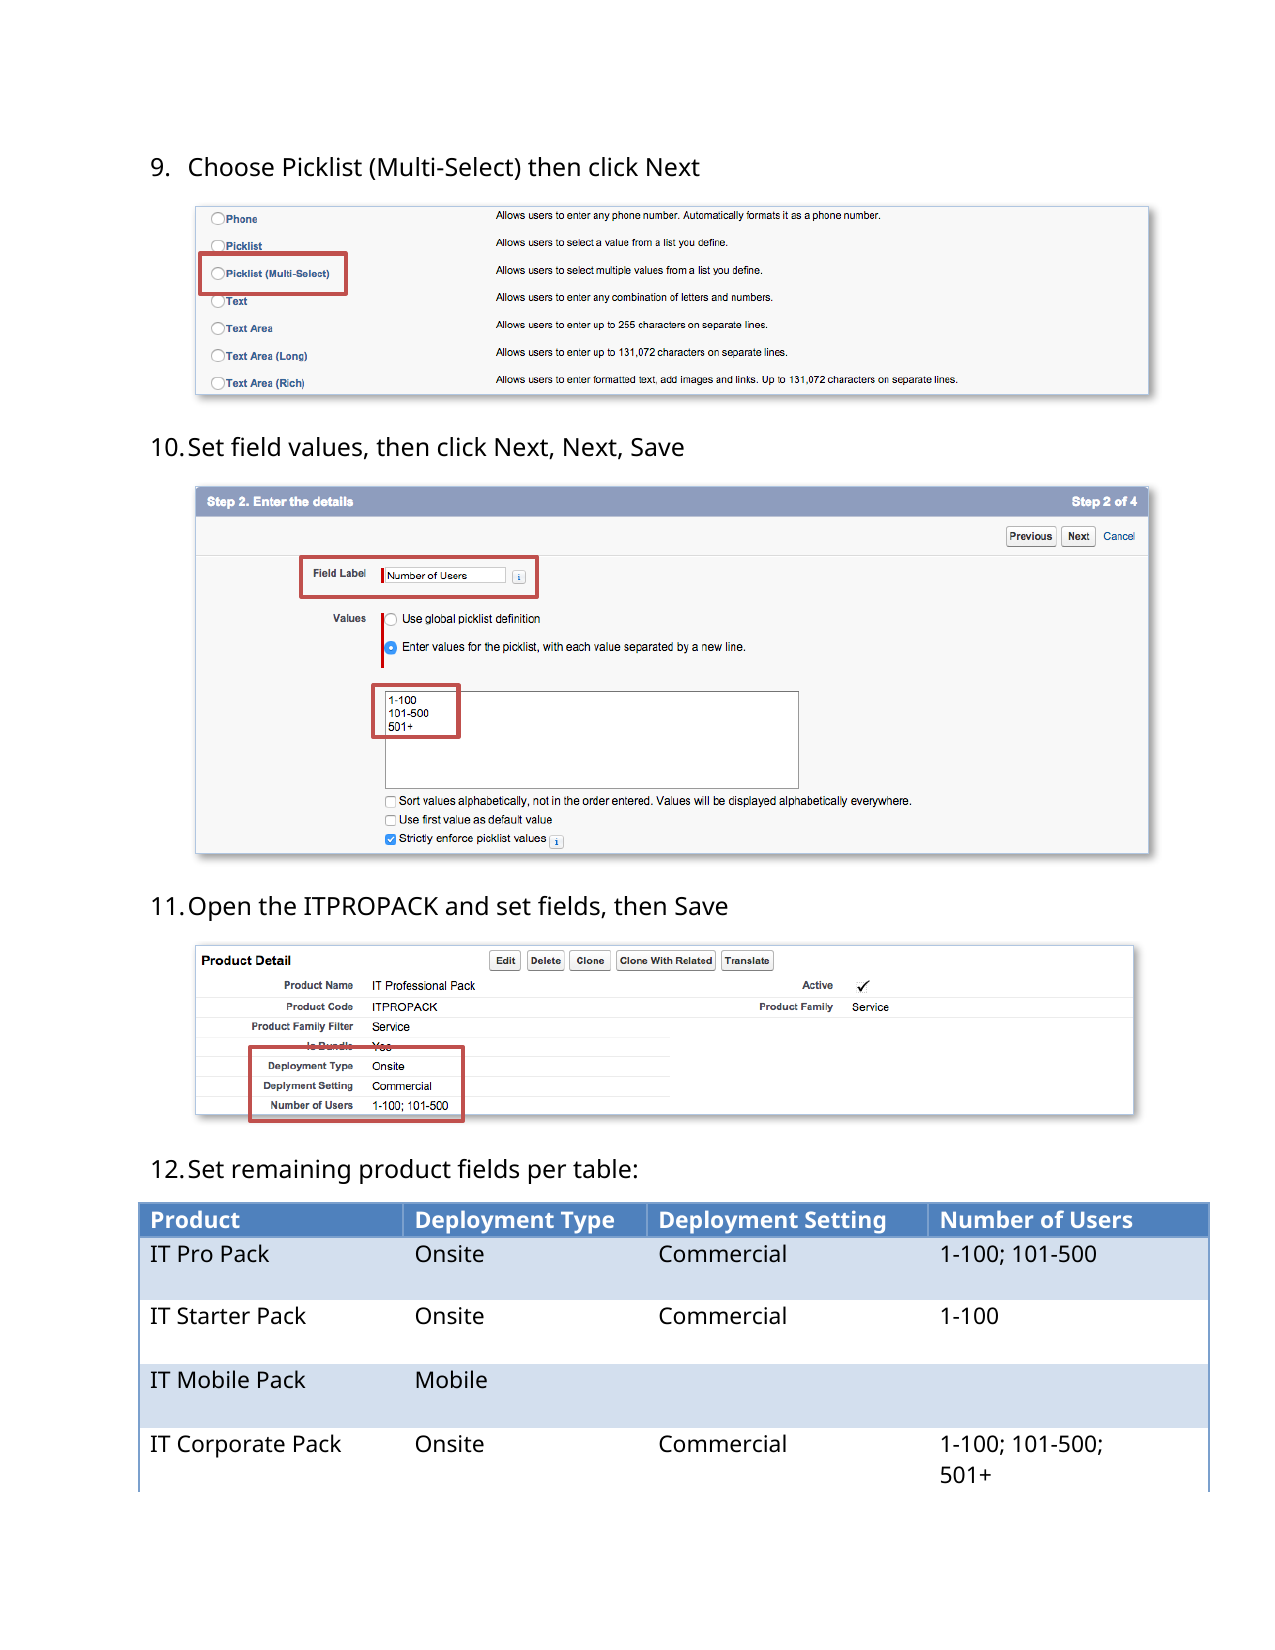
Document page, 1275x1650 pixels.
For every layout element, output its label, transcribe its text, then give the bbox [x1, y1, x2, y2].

table_cell [928, 1364, 1208, 1428]
table_header Number of Users [929, 1204, 1208, 1236]
table_cell Onsite [403, 1238, 647, 1300]
table_cell 1-100; 101-500 [928, 1238, 1208, 1300]
table_cell Onsite [403, 1300, 647, 1364]
picture [196, 207, 1148, 394]
table_header Deployment Setting [648, 1204, 927, 1236]
picture [196, 946, 1133, 1114]
table_cell IT Mobile Pack [140, 1364, 403, 1428]
table_cell IT Corporate Pack [140, 1428, 403, 1492]
table_cell IT Pro Pack [140, 1238, 403, 1300]
table_cell 1-100; 101-500; 501+ [928, 1428, 1208, 1492]
table_cell Commercial [647, 1300, 928, 1364]
table_header Deployment Type [404, 1204, 646, 1236]
picture [252, 1049, 461, 1114]
table_cell Commercial [647, 1428, 928, 1492]
table_cell Commercial [647, 1238, 928, 1300]
table_cell Mobile [403, 1364, 647, 1428]
table_cell 1-100 [928, 1300, 1208, 1364]
table_header Product [140, 1204, 402, 1236]
table_cell Onsite [403, 1428, 647, 1492]
table_cell [647, 1364, 928, 1428]
picture [196, 487, 1148, 853]
list Set remaining product fields per table: [150, 1151, 1087, 1185]
table_cell IT Starter Pack [140, 1300, 403, 1364]
